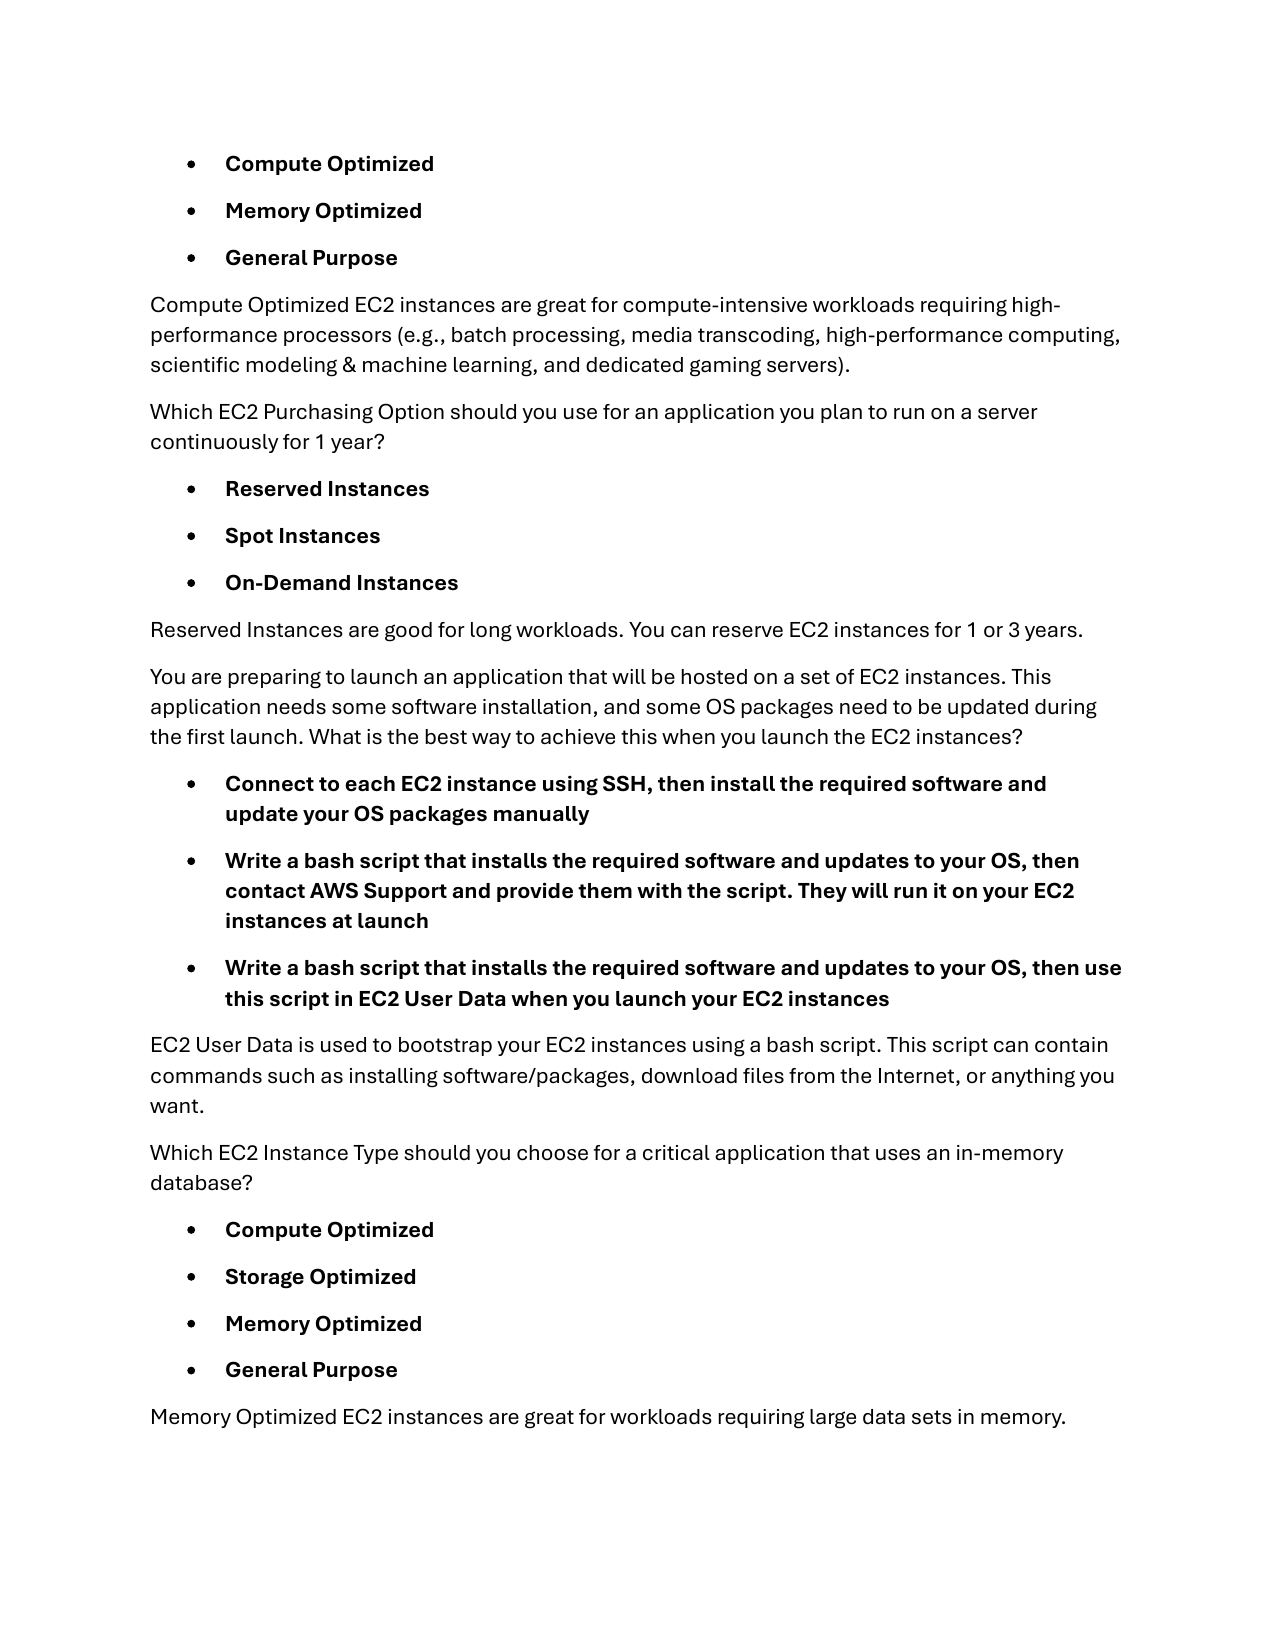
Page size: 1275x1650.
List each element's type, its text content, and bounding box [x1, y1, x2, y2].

list Compute Optimized [187, 1216, 1125, 1244]
text Compute Optimized EC2 instances are great for compute-intensive workloads requiring high-performance processors (e.g., batch processing, media transcoding, high-performance computing, scientific modeling & machine learning, and dedicated gaming servers). [150, 291, 1125, 379]
list Storage Optimized [187, 1262, 1125, 1291]
text Which EC2 Purchasing Option should you use for an application you plan to run on a server continuously for 1 year? [150, 398, 1125, 456]
list General Purpose [187, 1356, 1125, 1384]
list Connect to each EC2 instance using SSH, then install the required software and update your OS packages manually [187, 770, 1125, 828]
list General Purpose [187, 244, 1125, 272]
list Reserved Instances [187, 475, 1125, 503]
list Compute Optimized [187, 150, 1125, 178]
list Memory Optimized [187, 197, 1125, 225]
list On-Demand Instances [187, 569, 1125, 597]
text Reserved Instances are good for long workloads. You can reserve EC2 instances for 1 or 3 years. [150, 616, 1125, 644]
text Memory Optimized EC2 instances are great for workloads requiring large data sets in memory.Bottom of Form [150, 1403, 1125, 1431]
list Memory Optimized [187, 1309, 1125, 1337]
list Write a bash script that installs the required software and updates to your OS, then contact AWS Support and provide them with the script. They will run it on your EC2 instances at launch [187, 847, 1125, 935]
list Write a bash script that installs the required software and updates to your OS, then use this script in EC2 User Data when you launch your EC2 instances [187, 954, 1125, 1012]
text You are preparing to launch an application that will be hosted on a set of EC2 instances. This application needs some software installation, and some OS packages need to be updated during the first launch. What is the best way to achieve this when you launch the EC2 instances? [150, 662, 1125, 751]
text Which EC2 Instance Type should you choose for a critical application that uses an in-memory database? [150, 1138, 1125, 1197]
text EC2 User Data is used to bootstrap your EC2 instances using a bash script. This script can contain commands such as installing software/packages, download files from the Internet, or anything you want. [150, 1031, 1125, 1120]
list Spot Instances [187, 522, 1125, 550]
